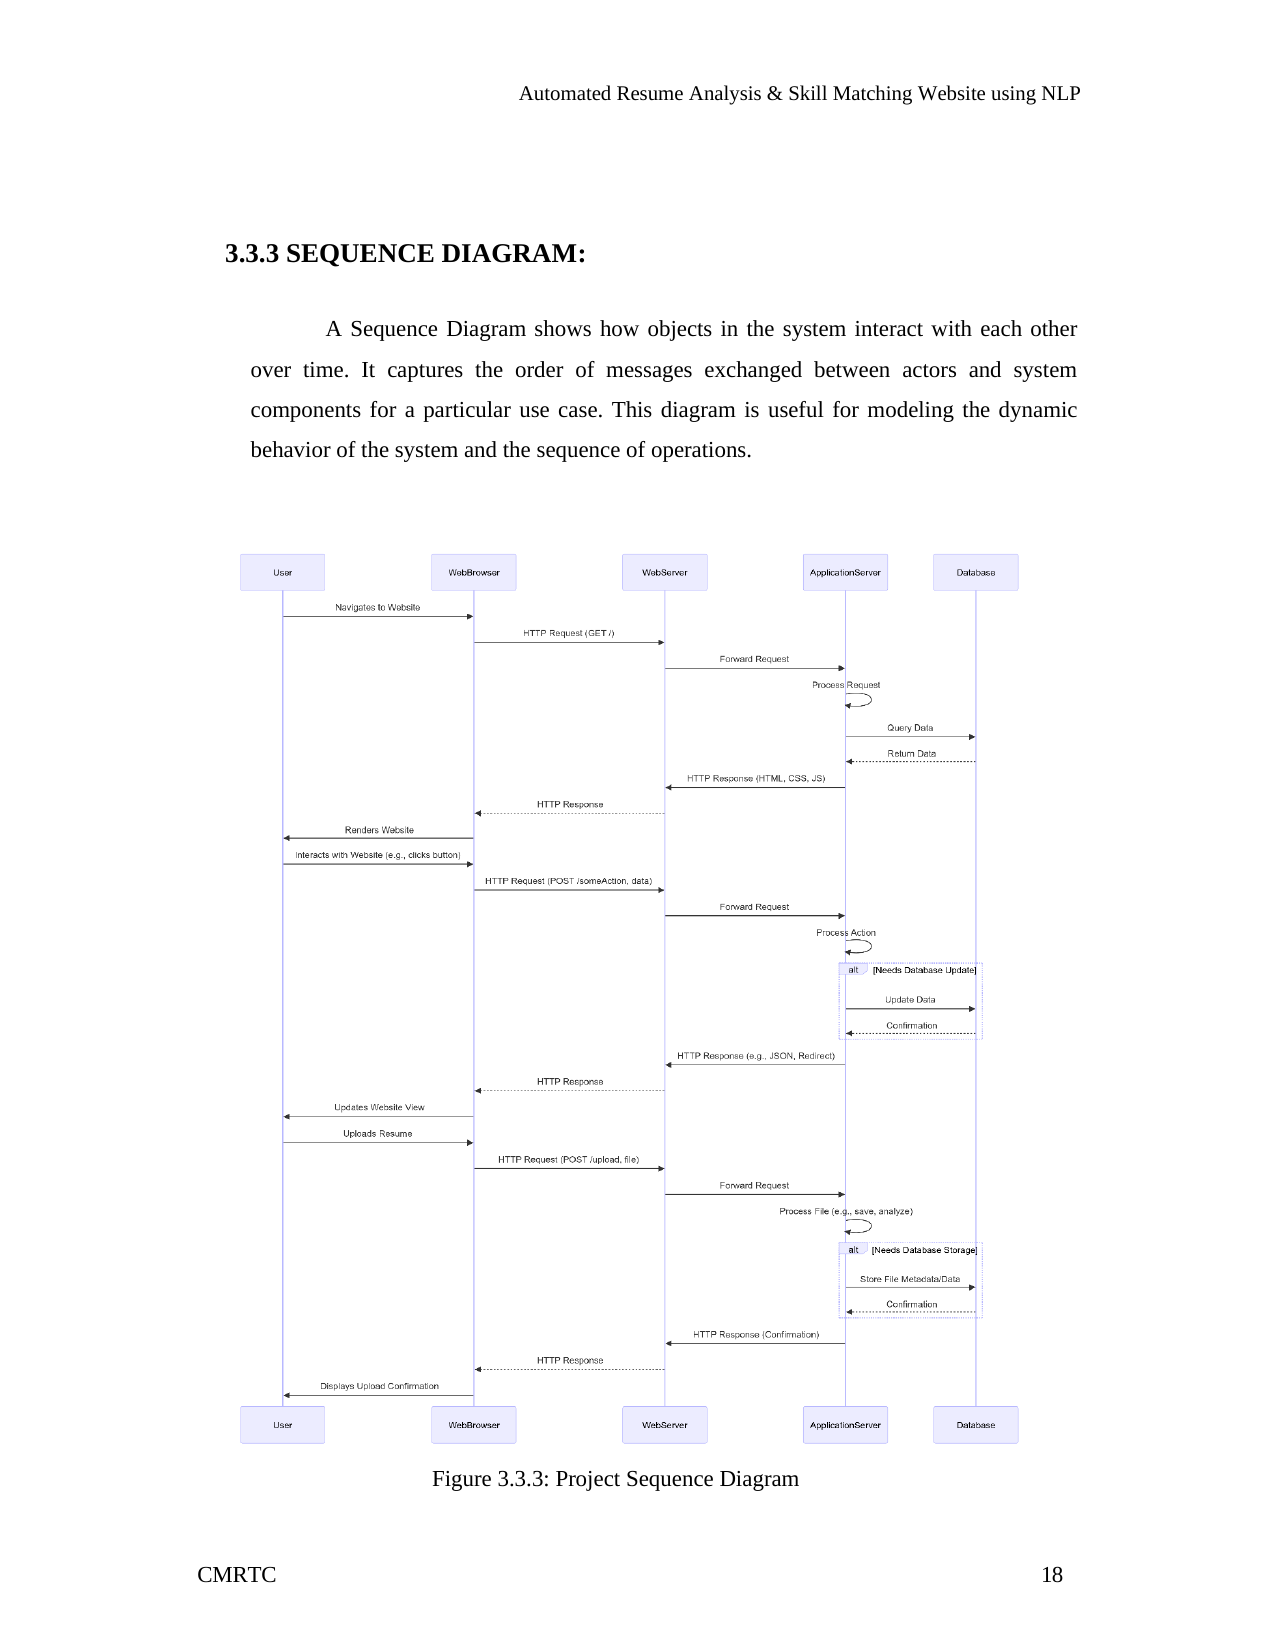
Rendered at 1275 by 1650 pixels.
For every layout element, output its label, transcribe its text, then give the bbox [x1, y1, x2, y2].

picture [212, 548, 1048, 1451]
text A Sequence Diagram shows how objects in the system interact with each other over time. It captures the order of messages exchanged between actors and system components for a particular use case. This diagram is useful for modeling the dynamic behavior of the system and the sequence of operations. [250, 315, 1079, 463]
text 3.3.3 SEQUENCE DIAGRAM: [175, 237, 1079, 268]
